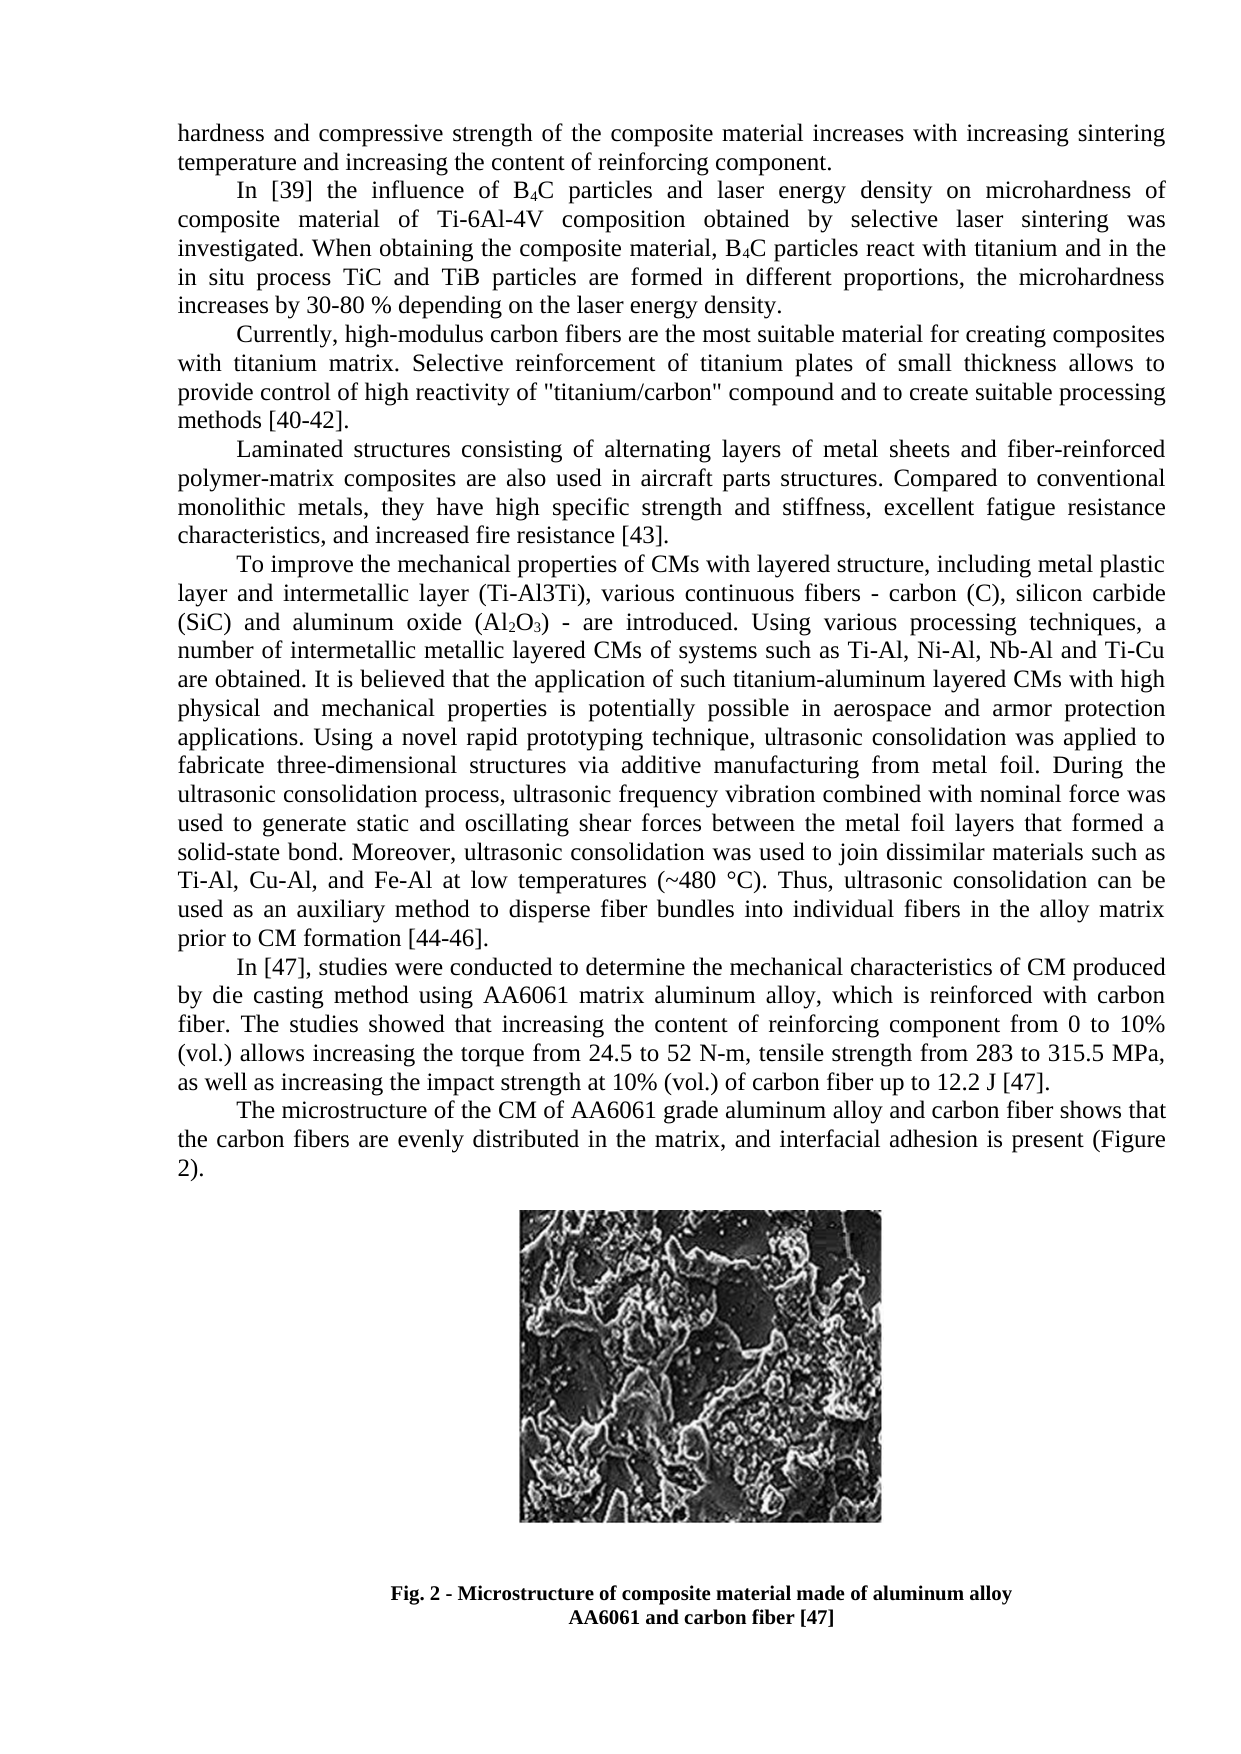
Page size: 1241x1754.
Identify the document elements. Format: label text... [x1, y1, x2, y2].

text Currently, high-modulus carbon fibers are the most suitable material for creating composites with titanium matrix. Selective reinforcement of titanium plates of small thickness allows to provide control of high reactivity of "titanium/carbon" compound and to create suitable processing methods [40-42]. [177, 319, 1167, 434]
text To improve the mechanical properties of CMs with layered structure, including metal plastic layer and intermetallic layer (Ti-Al3Ti), various continuous fibers - carbon (C), silicon carbide (SiC) and aluminum oxide (Al2O3) - are introduced. Using various processing techniques, a number of intermetallic metallic layered CMs of systems such as Ti-Al, Ni-Al, Nb-Al and Ti-Cu are obtained. It is believed that the application of such titanium-aluminum layered CMs with high physical and mechanical properties is potentially possible in aerospace and armor protection applications. Using a novel rapid prototyping technique, ultrasonic consolidation was applied to fabricate three-dimensional structures via additive manufacturing from metal foil. During the ultrasonic consolidation process, ultrasonic frequency vibration combined with nominal force was used to generate static and oscillating shear forces between the metal foil layers that formed a solid-state bond. Moreover, ultrasonic consolidation was used to join dissimilar materials such as Ti-Al, Cu-Al, and Fe-Al at low temperatures (~480 °C). Thus, ultrasonic consolidation can be used as an auxiliary method to disperse fiber bundles into individual fibers in the alloy matrix prior to CM formation [44-46]. [177, 549, 1167, 952]
text In [47], studies were conducted to determine the mechanical characteristics of CM produced by die casting method using AA6061 matrix aluminum alloy, which is reinforced with carbon fiber. The studies showed that increasing the content of reinforcing component from 0 to 10% (vol.) allows increasing the torque from 24.5 to 52 N-m, tensile strength from 283 to 315.5 MPa, as well as increasing the impact strength at 10% (vol.) of carbon fiber up to 12.2 J [47]. [177, 952, 1167, 1096]
text In [39] the influence of B4C particles and laser energy density on microhardness of composite material of Ti-6Al-4V composition obtained by selective laser sintering was investigated. When obtaining the composite material, B4C particles react with titanium and in the in situ process TiC and TiB particles are formed in different proportions, the microhardness increases by 30-80 % depending on the laser energy density. [177, 176, 1167, 319]
text AA6061 and carbon fiber [47] [177, 1605, 1167, 1629]
picture [518, 1210, 884, 1524]
text Laminated structures consisting of alternating layers of metal sheets and fiber-reinforced polymer-matrix composites are also used in aircraft parts structures. Compared to conventional monolithic metals, they have high specific strength and stiffness, excellent fatigue resistance characteristics, and increased fire resistance [43]. [177, 434, 1167, 549]
text The microstructure of the CM of AA6061 grade aluminum alloy and carbon fiber shows that the carbon fibers are evenly distributed in the matrix, and interfacial adhesion is present (Figure 2). [177, 1096, 1167, 1182]
text Fig. 2 - Microstructure of composite material made of aluminum alloy [177, 1581, 1167, 1605]
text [177, 118, 1167, 176]
